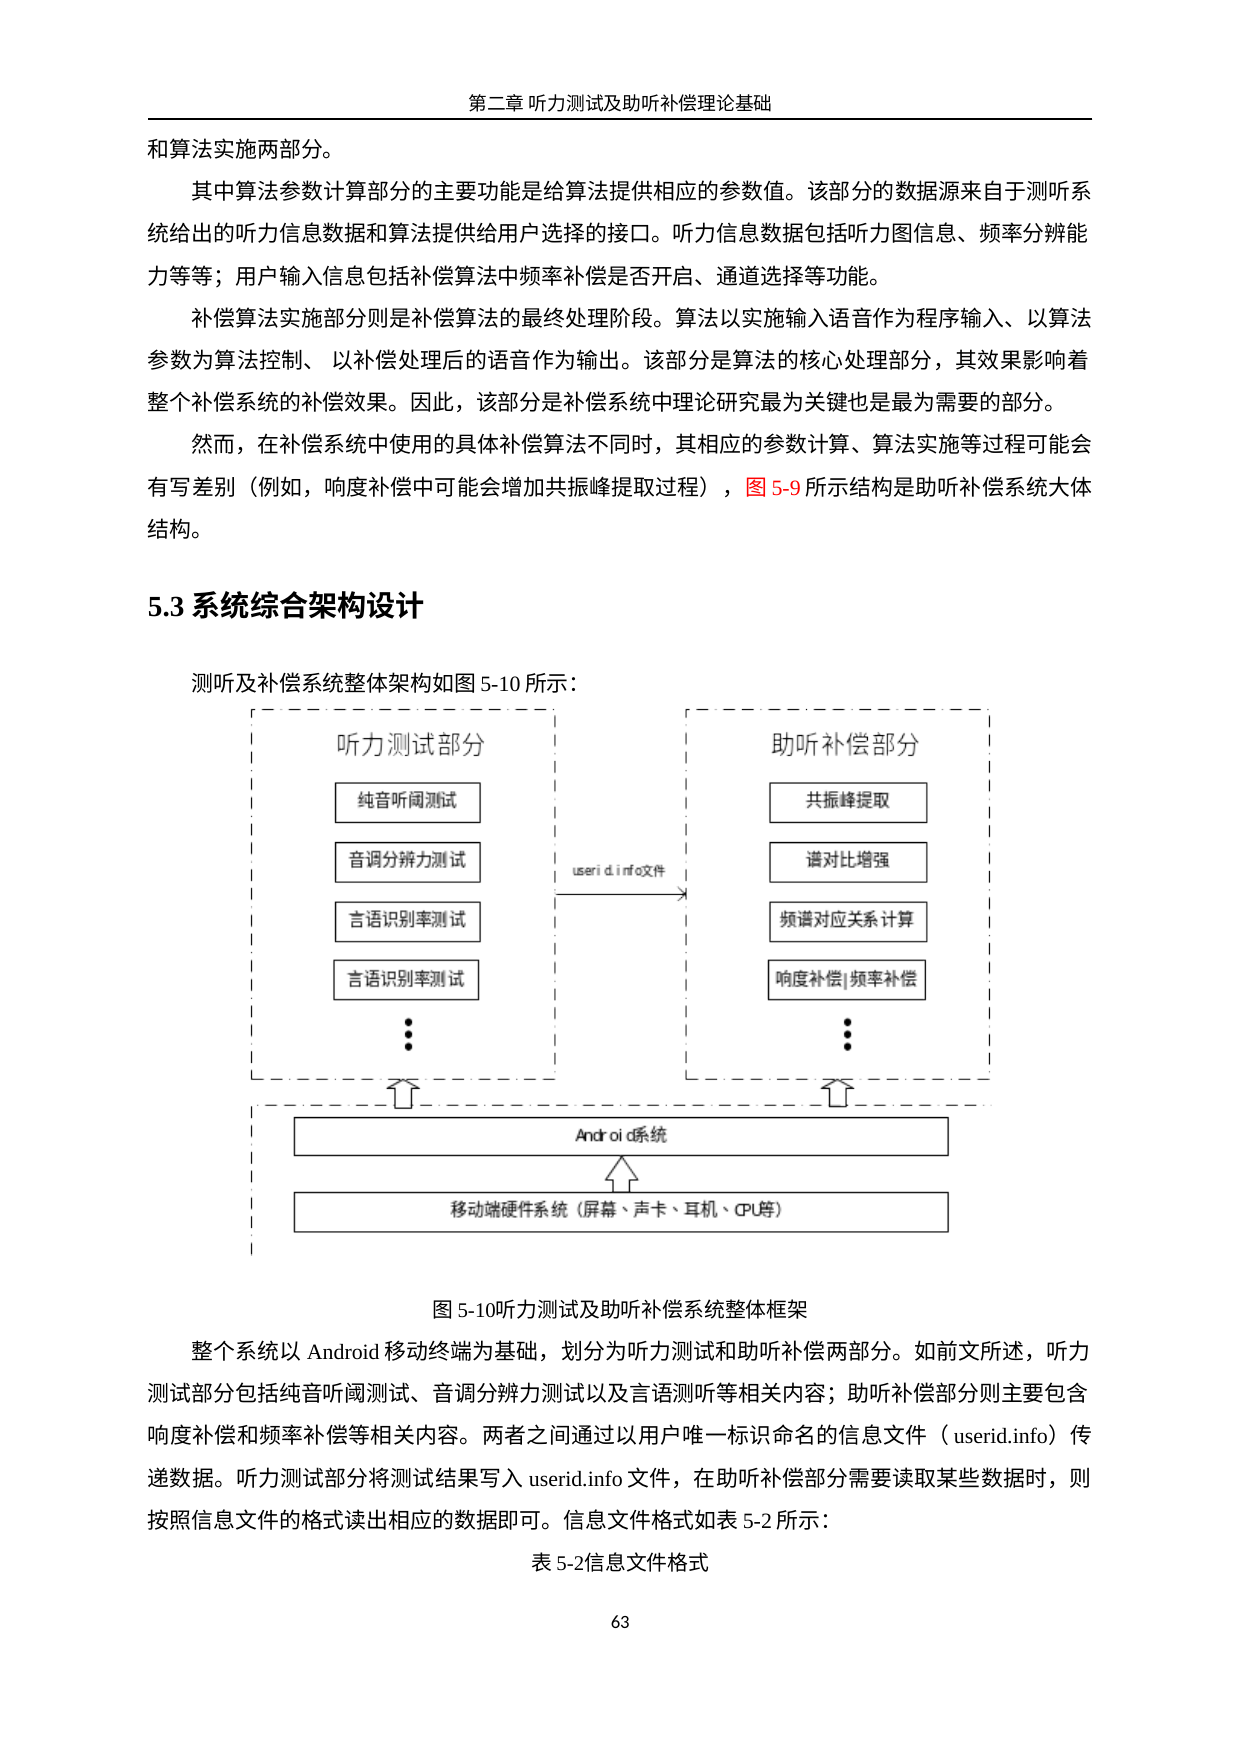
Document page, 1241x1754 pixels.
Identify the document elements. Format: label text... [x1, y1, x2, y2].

text 表5-2信息文件格式 [148, 1544, 1092, 1578]
text 整个系统以Android移动终端为基础，划分为听力测试和助听补偿两部分。如前文所述，听力测试部分包括纯音听阈测试、音调分辨力测试以及言语测听等相关内容；助听补偿部分则主要包含响度补偿和频率补偿等相关内容。两者之间通过以用户唯一标识命名的信息文件（userid.info）传递数据。听力测试部分将测试结果写入userid.info文件，在助听补偿部分需要读取某些数据时，则按照信息文件的格式读出相应的数据即可。信息文件格式如表5-2所示： [148, 1332, 1092, 1536]
text 补偿算法实施部分则是补偿算法的最终处理阶段。算法以实施输入语音作为程序输入、以算法参数为算法控制、 以补偿处理后的语音作为输出。该部分是算法的核心处理部分，其效果影响着整个补偿系统的补偿效果。因此，该部分是补偿系统中理论研究最为关键也是最为需要的部分。 [148, 299, 1092, 418]
text 5.3 系统综合架构设计 [148, 570, 1092, 638]
list 测听及补偿系统整体架构如图5-10所示： [191, 665, 1092, 699]
text 然而，在补偿系统中使用的具体补偿算法不同时，其相应的参数计算、算法实施等过程可能会有写差别（例如，响度补偿中可能会增加共振峰提取过程），图5-9所示结构是助听补偿系统大体结构。 [148, 426, 1092, 545]
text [148, 131, 1092, 165]
text 图5-10听力测试及助听补偿系统整体框架 [148, 1291, 1092, 1325]
text 其中算法参数计算部分的主要功能是给算法提供相应的参数值。该部分的数据源来自于测听系统给出的听力信息数据和算法提供给用户选择的接口。听力信息数据包括听力图信息、频率分辨能力等等；用户输入信息包括补偿算法中频率补偿是否开启、通道选择等功能。 [148, 173, 1092, 292]
